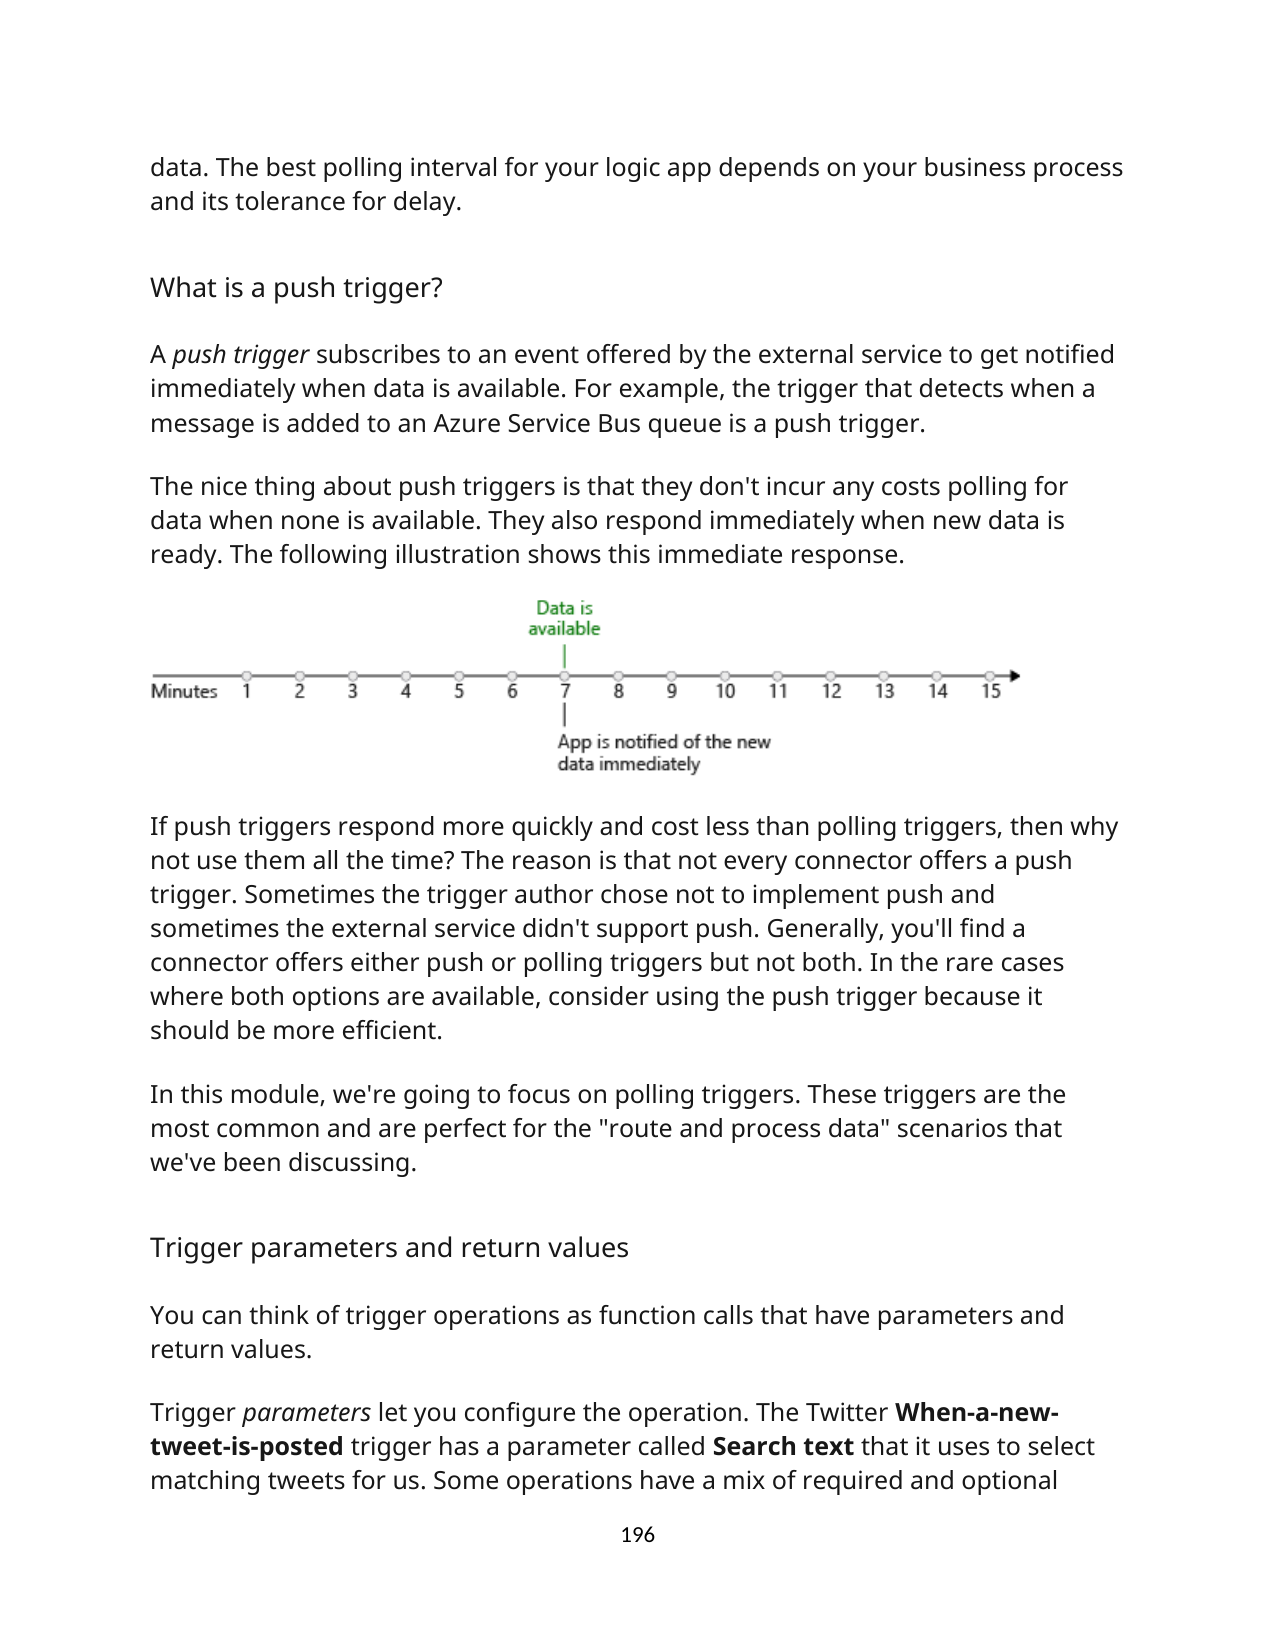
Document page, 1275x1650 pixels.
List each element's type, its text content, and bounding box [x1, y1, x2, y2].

text In this module, we're going to focus on polling triggers. These triggers are the most common and are perfect for the "route and process data" scenarios that we've been discussing. [150, 1076, 1125, 1178]
subtitle What is a push trigger? [150, 268, 1125, 305]
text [150, 150, 1125, 218]
text A push trigger subscribes to an event offered by the external service to get notified immediately when data is available. For example, the trigger that detects when a message is added to an Azure Service Bus queue is a push trigger. [150, 337, 1125, 439]
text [150, 1395, 1125, 1497]
text You can think of trigger operations as function calls that have parameters and return values. [150, 1297, 1125, 1366]
text The nice thing about push triggers is that they don't incur any costs polling for data when none is available. They also respond immediately when new data is ready. The following illustration shows this immediate response. [150, 468, 1125, 571]
subtitle Trigger parameters and return values [150, 1228, 1125, 1265]
text If push triggers respond more quickly and cost less than polling triggers, then why not use them all the time? The reason is that not every connector offers a push trigger. Sometimes the trigger author chose not to implement push and sometimes the external service didn't support push. Generally, you'll find a connector offers either push or polling triggers but not both. In the rare cases where both options are available, consider using the push trigger because it should be more efficient. [150, 809, 1125, 1047]
picture [150, 599, 1021, 780]
